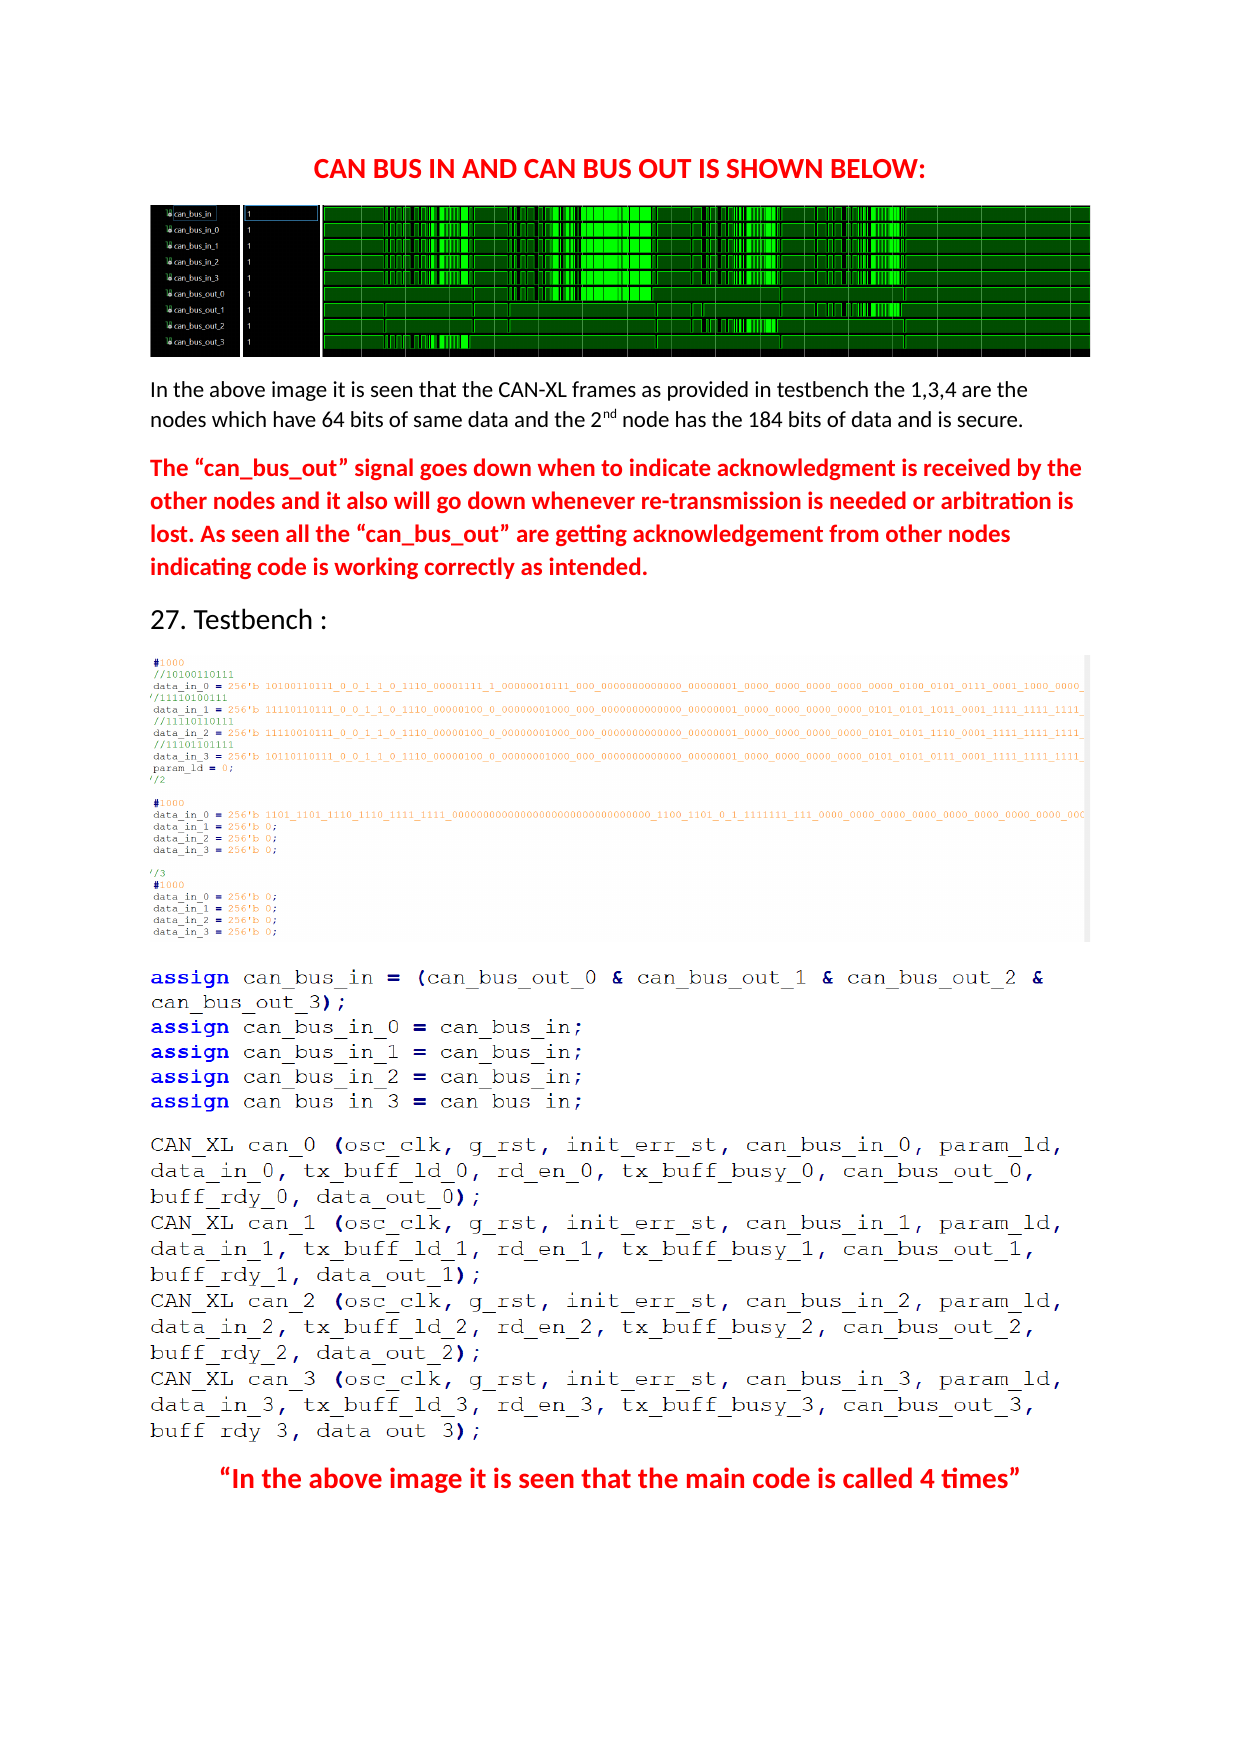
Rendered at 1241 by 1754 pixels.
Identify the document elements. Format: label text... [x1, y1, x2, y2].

text In the above image it is seen that the CAN-XL frames as provided in testbench the 1,3,4 are the nodes which have 64 bits of same data and the 2nd node has the 184 bits of data and is secure. [150, 375, 1090, 433]
text The “can_bus_out” signal goes down when to indicate acknowledgment is received by the other nodes and it also will go down whenever re-transmission is needed or arbitration is lost. As seen all the “can_bus_out” are getting acknowledgement from other nodes indicating code is working correctly as intended. [150, 452, 1090, 582]
picture [150, 655, 1091, 942]
picture [150, 1130, 1091, 1442]
text “In the above image it is seen that the main code is called 4 times” [150, 1460, 1090, 1496]
text CAN BUS IN AND CAN BUS OUT IS SHOWN BELOW: [150, 150, 1090, 186]
text 27. Testbench : [150, 601, 1090, 636]
picture [150, 960, 1091, 1112]
picture [150, 205, 1091, 357]
